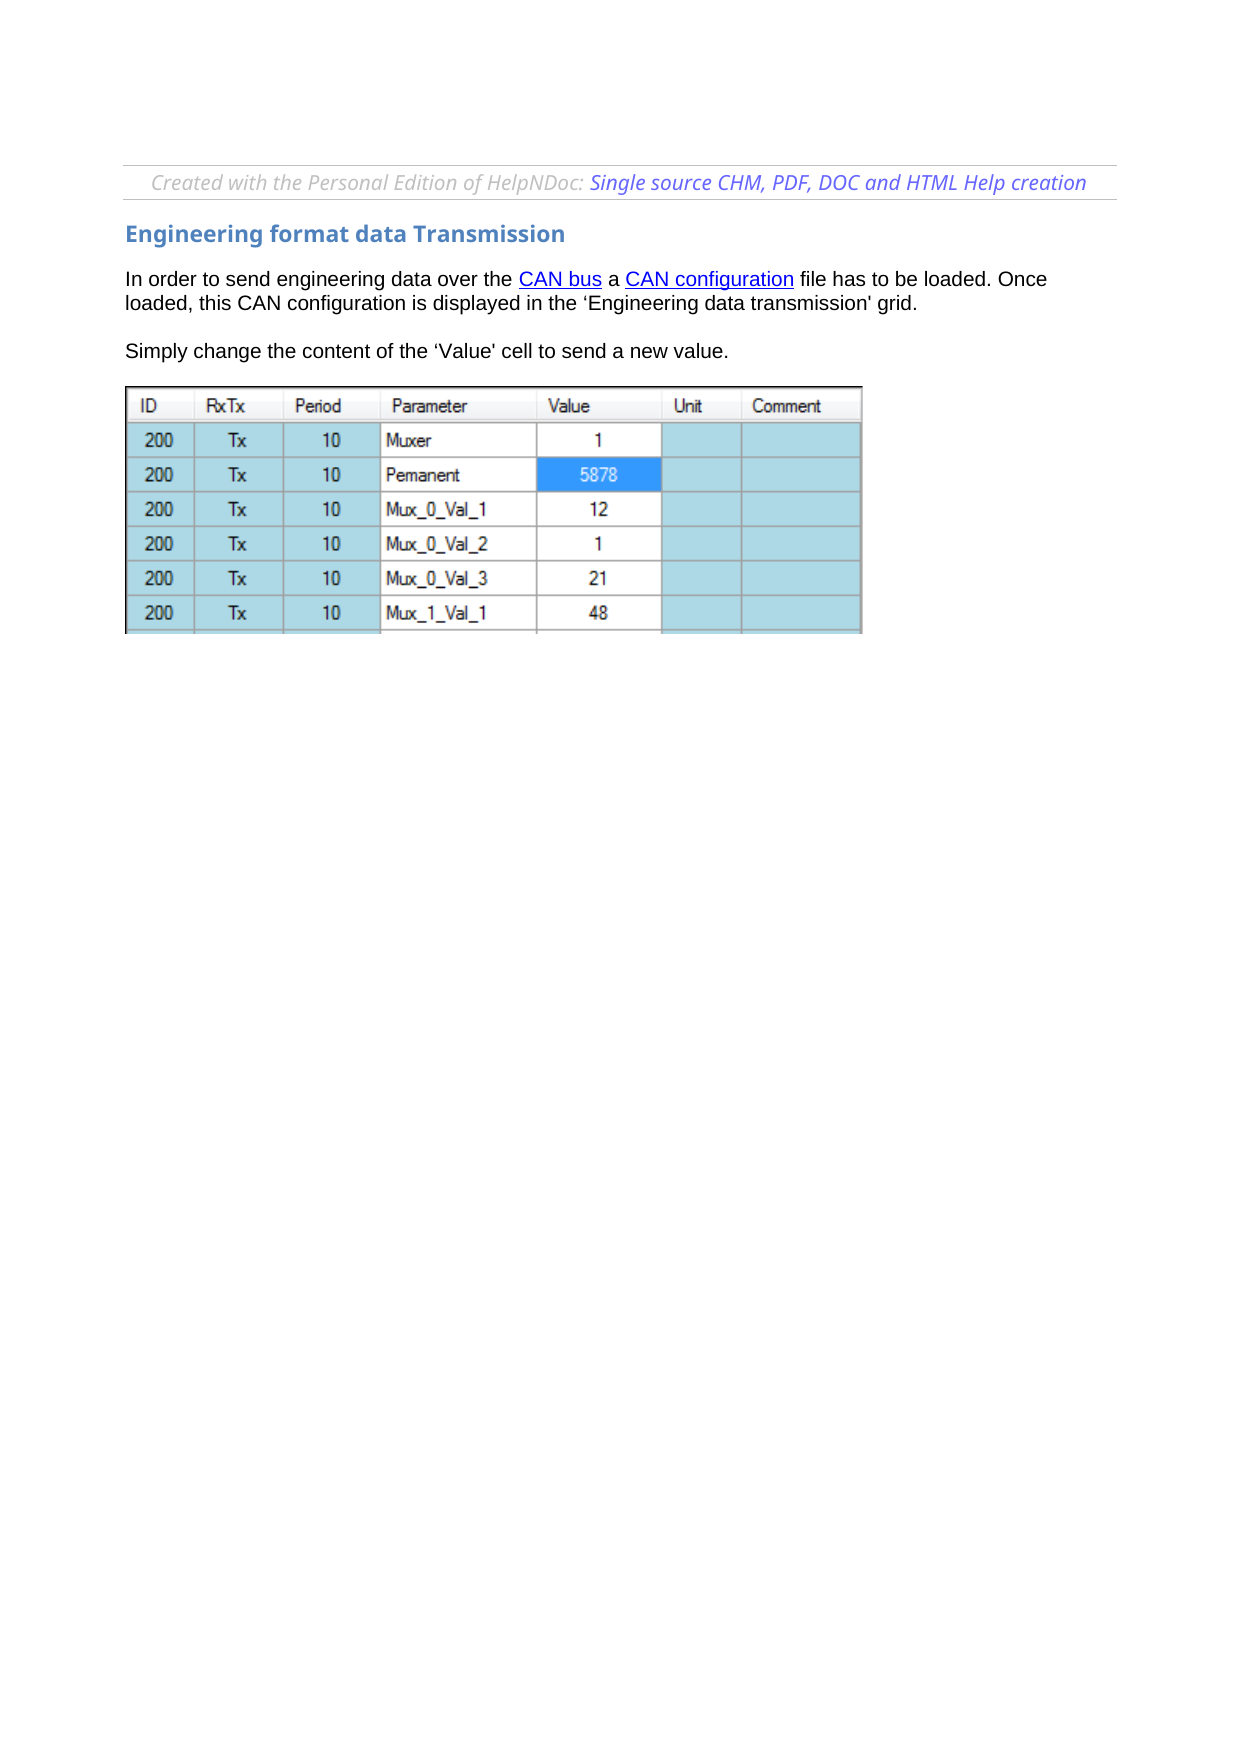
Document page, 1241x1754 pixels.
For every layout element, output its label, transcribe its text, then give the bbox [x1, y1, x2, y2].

text Created with the Personal Edition of HelpNDoc: Single source CHM, PDF, DOC and HTML Help creation [123, 166, 1117, 199]
text In order to send engineering data over the CAN bus a CAN configuration file has to be loaded. Once loaded, this CAN configuration is displayed in the ‘Engineering data transmission' grid. [125, 267, 1115, 315]
text Simply change the content of the ‘Value' cell to send a new value. [125, 339, 1115, 363]
text Engineering format data Transmission [123, 216, 1117, 251]
picture [125, 386, 863, 634]
